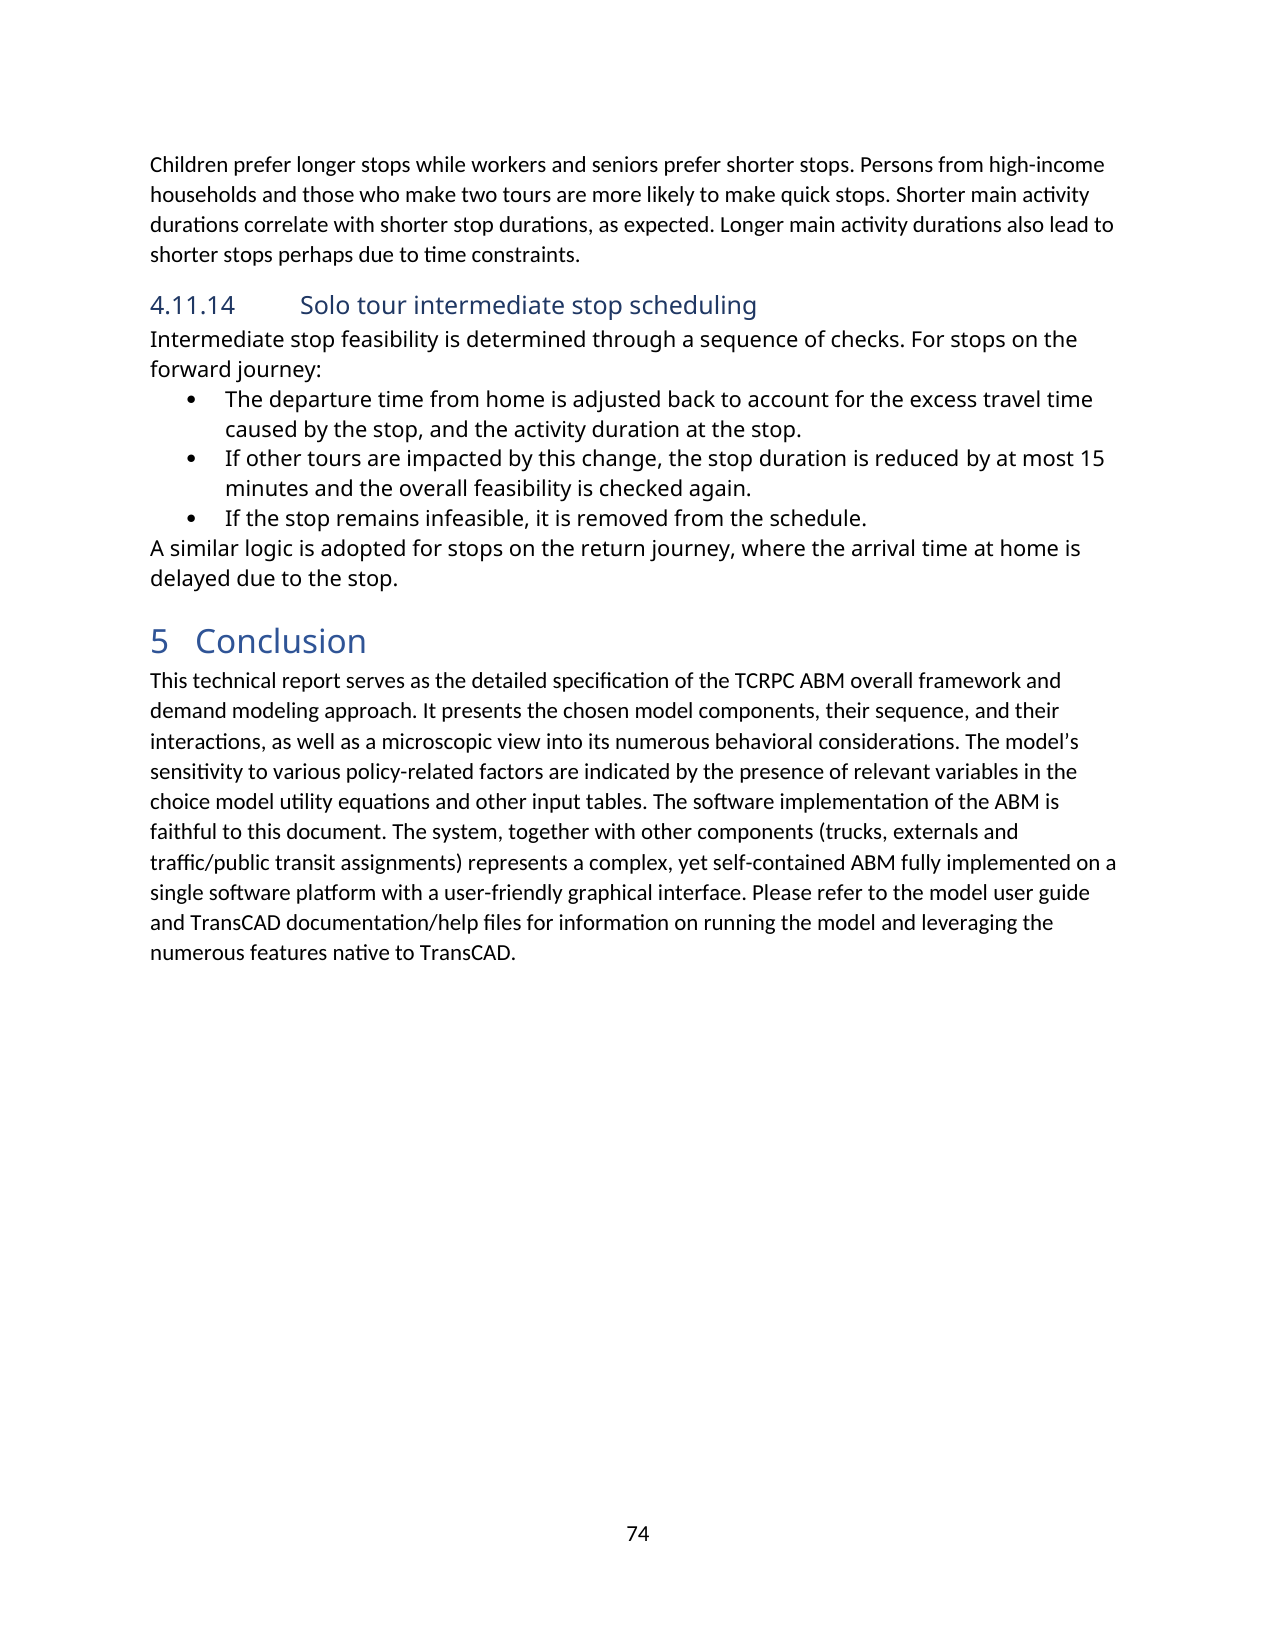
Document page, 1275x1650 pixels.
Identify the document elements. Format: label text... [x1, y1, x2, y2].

subtitle Conclusion [150, 617, 1125, 663]
text Children prefer longer stops while workers and seniors prefer shorter stops. Persons from high-income households and those who make two tours are more likely to make quick stops. Shorter main activity durations correlate with shorter stop durations, as expected. Longer main activity durations also lead to shorter stops perhaps due to time constraints. [150, 150, 1125, 269]
subtitle Solo tour intermediate stop scheduling [150, 287, 1125, 322]
text A similar logic is adopted for stops on the return journey, where the arrival time at home is delayed due to the stop. [150, 533, 1125, 592]
list The departure time from home is adjusted back to account for the excess travel time caused by the stop, and the activity duration at the stop. [187, 384, 1125, 443]
text This technical report serves as the detailed specification of the TCRPC ABM overall framework and demand modeling approach. It presents the chosen model components, their sequence, and their interactions, as well as a microscopic view into its numerous behavioral considerations. The model’s sensitivity to various policy-related factors are indicated by the presence of relevant variables in the choice model utility equations and other input tables. The software implementation of the ABM is faithful to this document. The system, together with other components (trucks, externals and traffic/public transit assignments) represents a complex, yet self-contained ABM fully implemented on a single software platform with a user-friendly graphical interface. Please refer to the model user guide and TransCAD documentation/help files for information on running the model and leveraging the numerous features native to TransCAD. [150, 666, 1125, 966]
list If the stop remains infeasible, it is removed from the schedule. [187, 503, 1125, 533]
list If other tours are impacted by this change, the stop duration is reduced by at most 15 minutes and the overall feasibility is checked again. [187, 443, 1125, 503]
text Intermediate stop feasibility is determined through a sequence of checks. For stops on the forward journey: [150, 324, 1125, 384]
